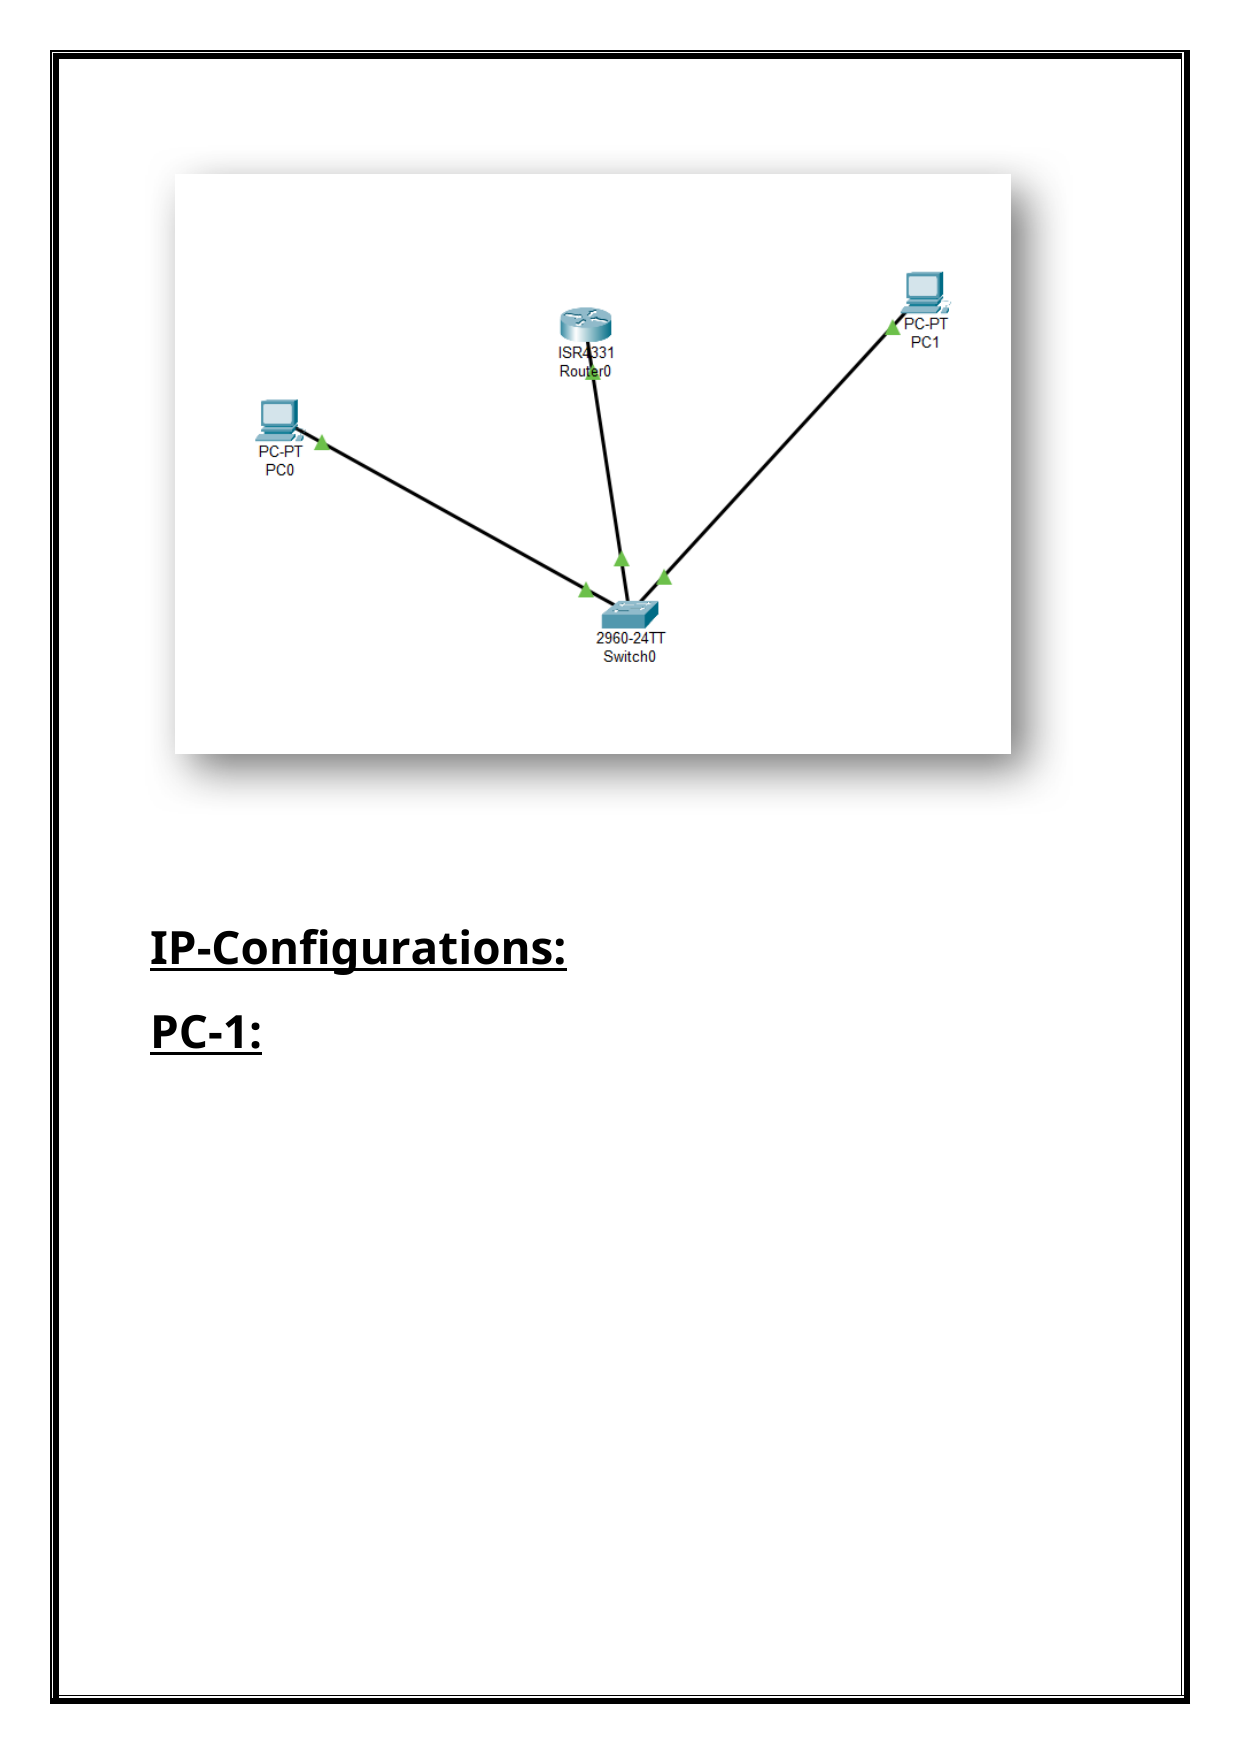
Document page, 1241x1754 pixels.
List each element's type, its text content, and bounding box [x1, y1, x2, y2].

text PC-1: [150, 999, 1090, 1062]
text IP-Configurations: [150, 916, 1090, 978]
picture [175, 174, 1011, 754]
